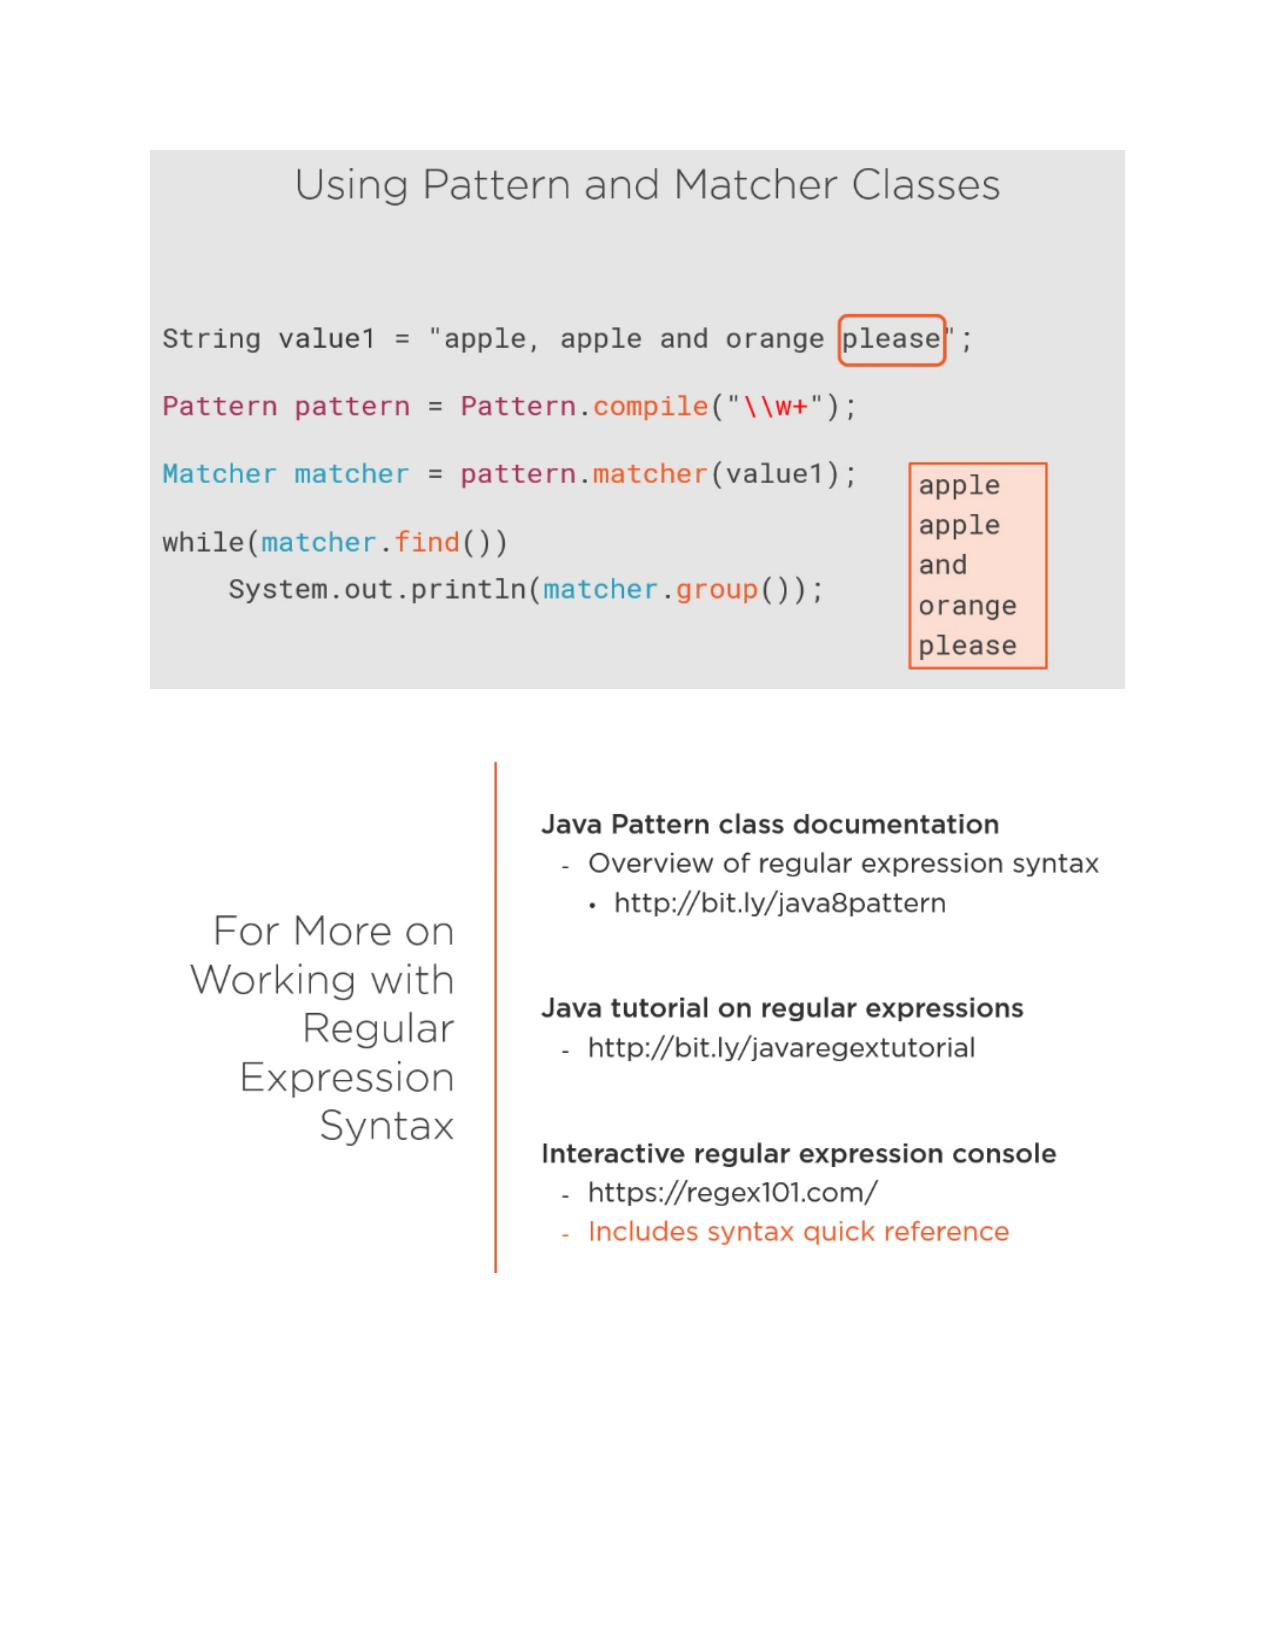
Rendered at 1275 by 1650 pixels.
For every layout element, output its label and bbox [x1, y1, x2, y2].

picture [150, 150, 1125, 689]
picture [150, 760, 1125, 1273]
